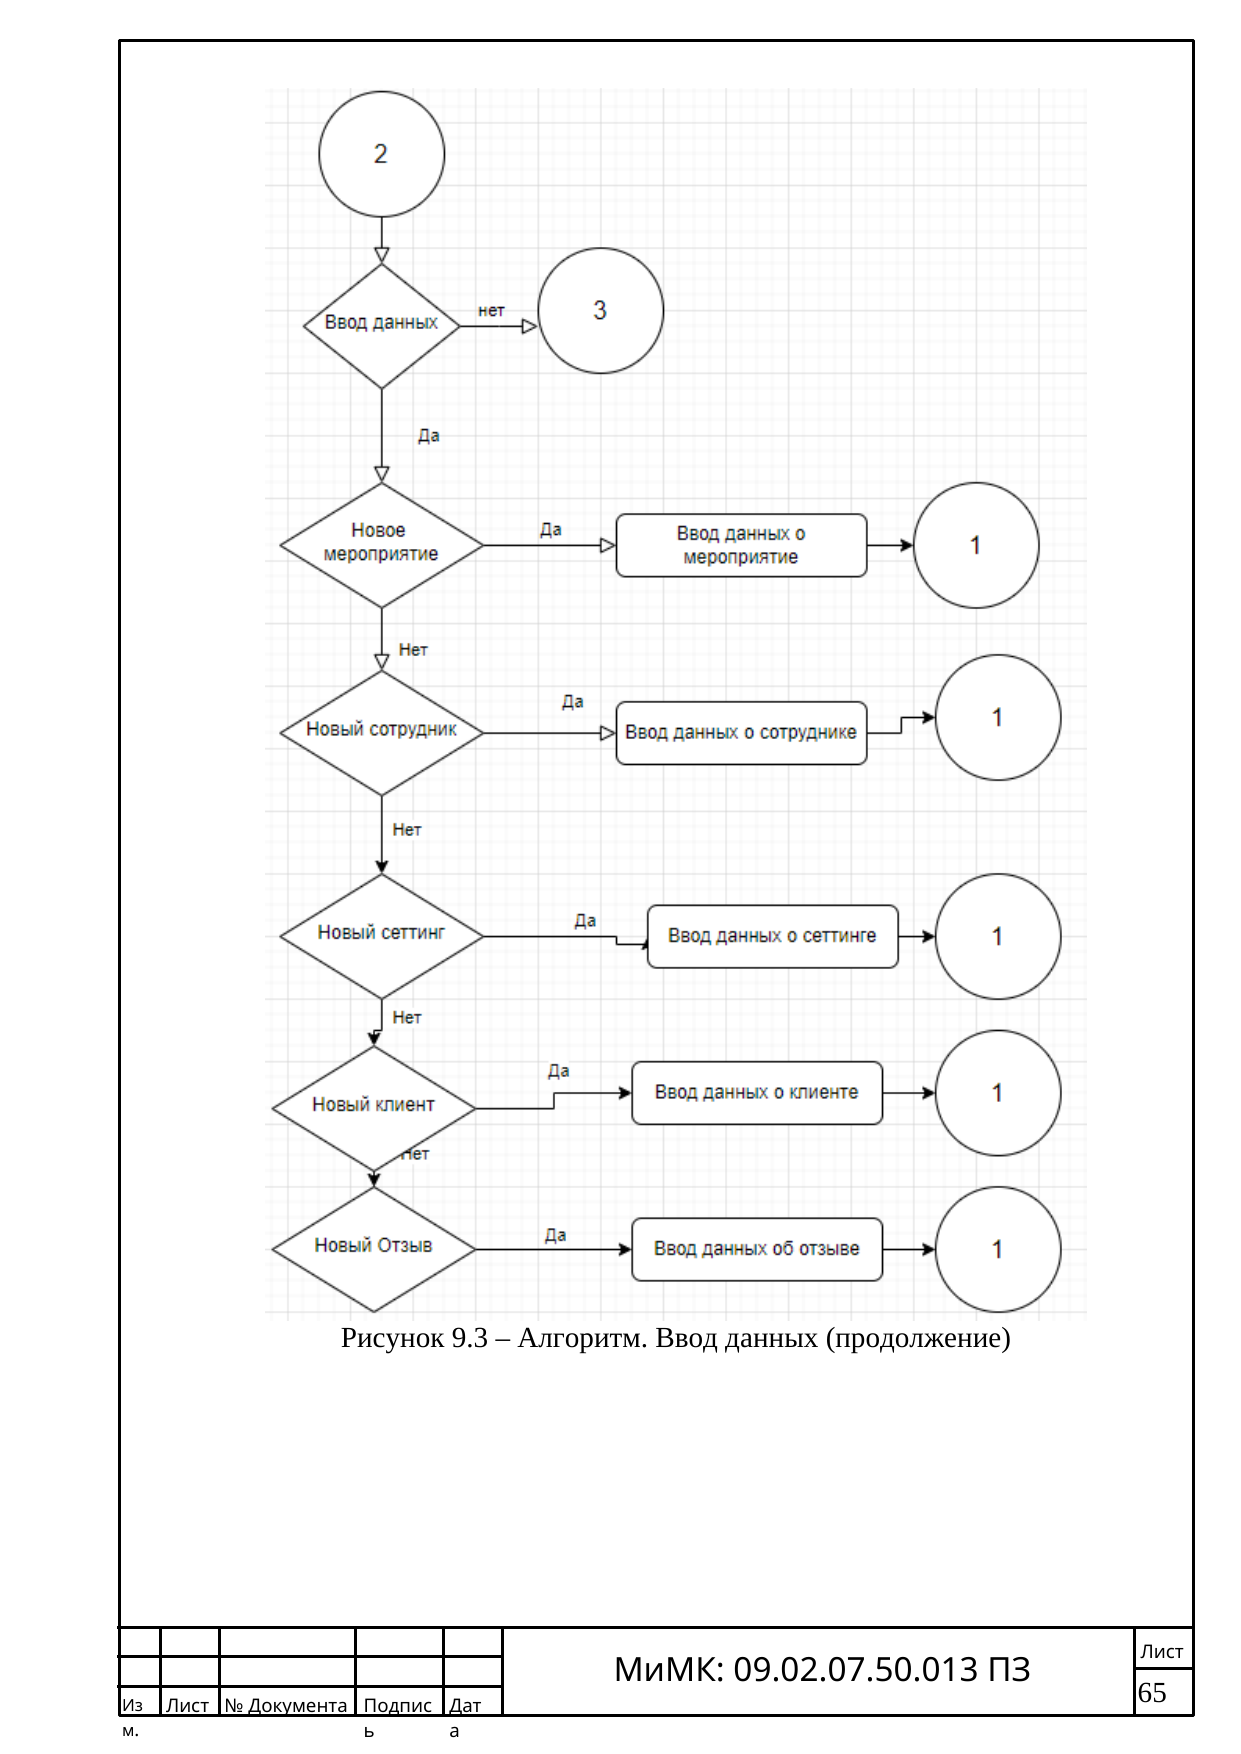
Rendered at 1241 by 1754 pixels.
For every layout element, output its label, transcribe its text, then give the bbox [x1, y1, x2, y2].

text Рисунок 9.3 – Алгоритм. Ввод данных (продолжение) [185, 1320, 1167, 1354]
picture [265, 88, 1087, 1321]
